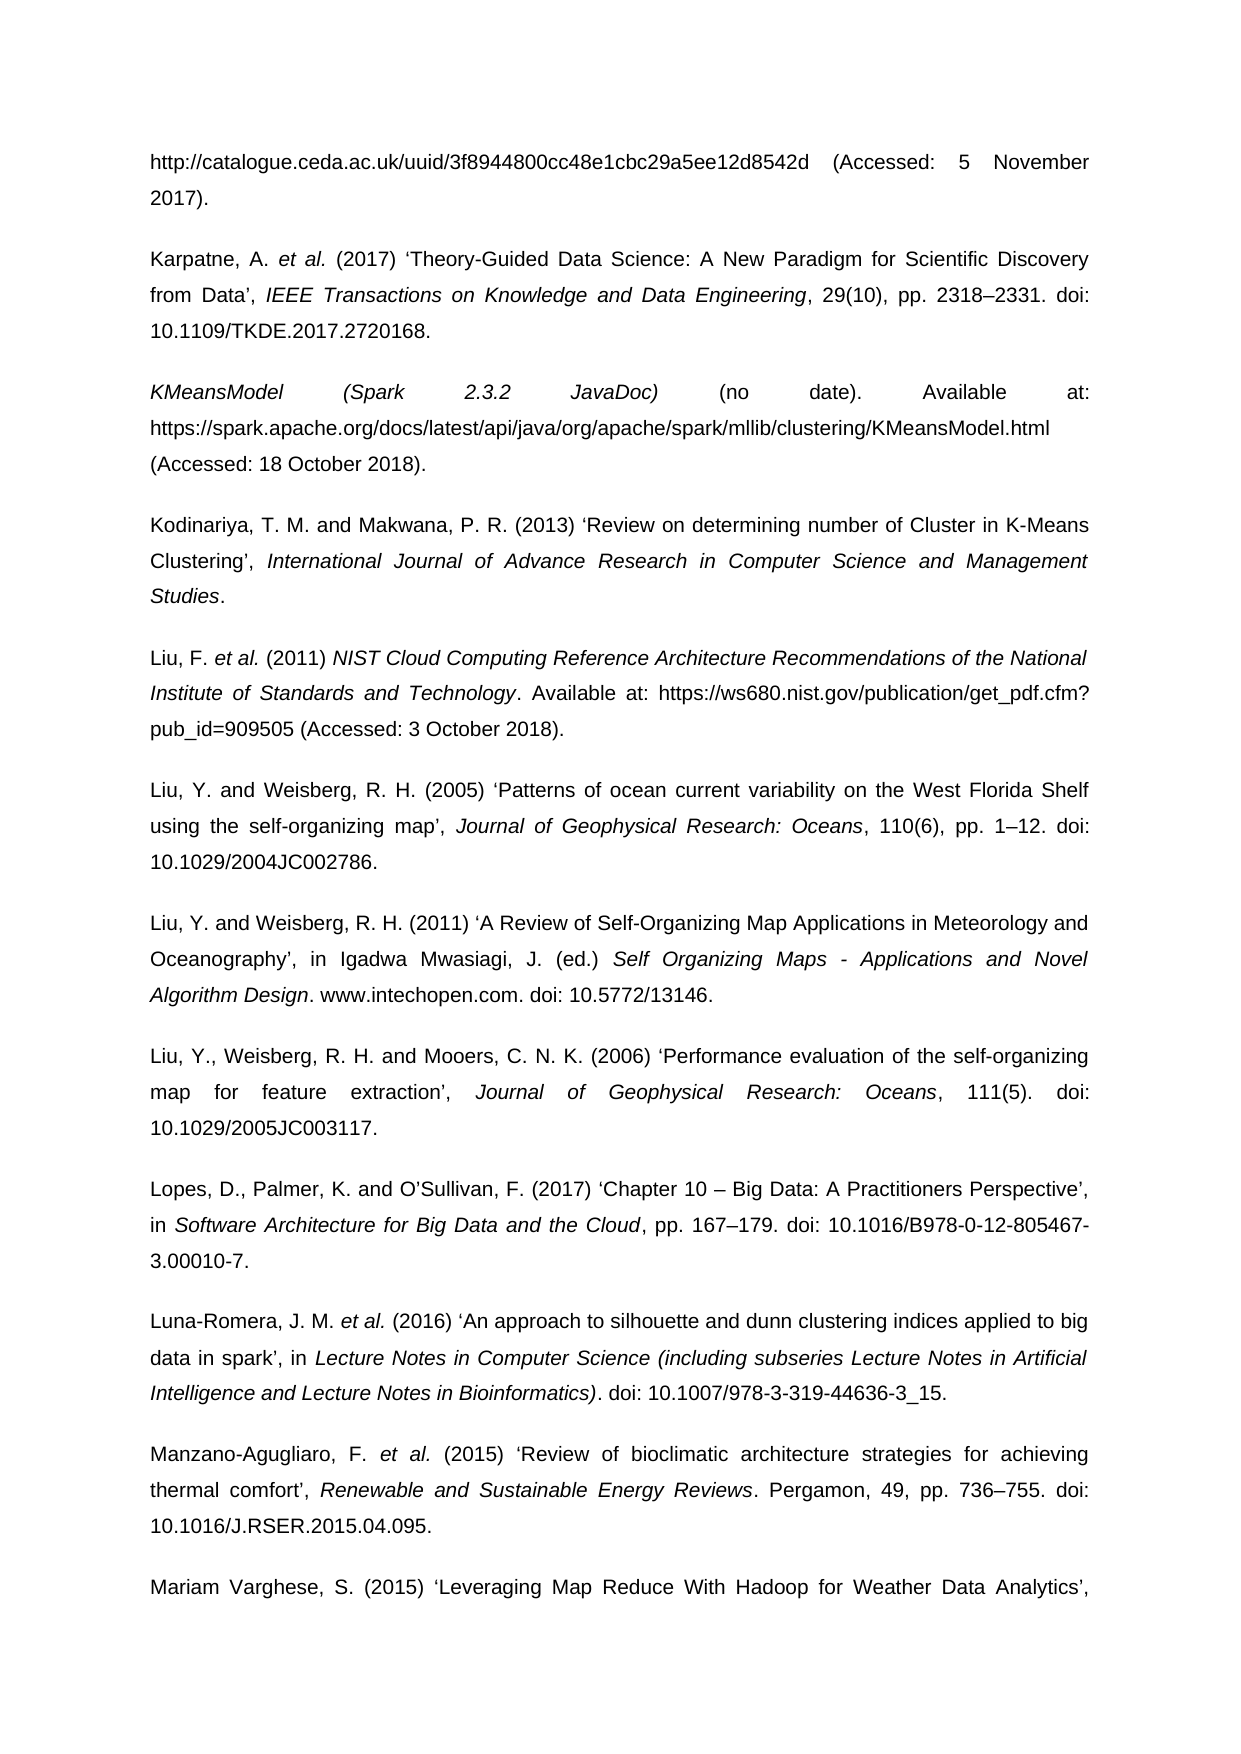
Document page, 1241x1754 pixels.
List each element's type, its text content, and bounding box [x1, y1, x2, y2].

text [150, 150, 1090, 210]
text Liu, Y. and Weisberg, R. H. (2005) ‘Patterns of ocean current variability on the West Florida Shelf using the self-organizing map’, Journal of Geophysical Research: Oceans, 110(6), pp. 1–12. doi: 10.1029/2004JC002786. [150, 778, 1090, 874]
text Liu, Y. and Weisberg, R. H. (2011) ‘A Review of Self-Organizing Map Applications in Meteorology and Oceanography’, in Igadwa Mwasiagi, J. (ed.) Self Organizing Maps - Applications and Novel Algorithm Design. www.intechopen.com. doi: 10.5772/13146. [150, 911, 1090, 1007]
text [150, 1575, 1090, 1599]
text Manzano-Agugliaro, F. et al. (2015) ‘Review of bioclimatic architecture strategies for achieving thermal comfort’, Renewable and Sustainable Energy Reviews. Pergamon, 49, pp. 736–755. doi: 10.1016/J.RSER.2015.04.095. [150, 1442, 1090, 1538]
text Lopes, D., Palmer, K. and O’Sullivan, F. (2017) ‘Chapter 10 – Big Data: A Practitioners Perspective’, in Software Architecture for Big Data and the Cloud, pp. 167–179. doi: 10.1016/B978-0-12-805467-3.00010-7. [150, 1177, 1090, 1272]
text Karpatne, A. et al. (2017) ‘Theory-Guided Data Science: A New Paradigm for Scientific Discovery from Data’, IEEE Transactions on Knowledge and Data Engineering, 29(10), pp. 2318–2331. doi: 10.1109/TKDE.2017.2720168. [150, 247, 1090, 343]
text KMeansModel (Spark 2.3.2 JavaDoc) (no date). Available at: https://spark.apache.org/docs/latest/api/java/org/apache/spark/mllib/clustering/KMeansModel.html (Accessed: 18 October 2018). [150, 380, 1090, 476]
text Liu, F. et al. (2011) NIST Cloud Computing Reference Architecture Recommendations of the National Institute of Standards and Technology. Available at: https://ws680.nist.gov/publication/get_pdf.cfm?pub_id=909505 (Accessed: 3 October 2018). [150, 645, 1090, 741]
text Kodinariya, T. M. and Makwana, P. R. (2013) ‘Review on determining number of Cluster in K-Means Clustering’, International Journal of Advance Research in Computer Science and Management Studies. [150, 512, 1090, 608]
text Liu, Y., Weisberg, R. H. and Mooers, C. N. K. (2006) ‘Performance evaluation of the self-organizing map for feature extraction’, Journal of Geophysical Research: Oceans, 111(5). doi: 10.1029/2005JC003117. [150, 1044, 1090, 1139]
text Luna-Romera, J. M. et al. (2016) ‘An approach to silhouette and dunn clustering indices applied to big data in spark’, in Lecture Notes in Computer Science (including subseries Lecture Notes in Artificial Intelligence and Lecture Notes in Bioinformatics). doi: 10.1007/978-3-319-44636-3_15. [150, 1309, 1090, 1405]
